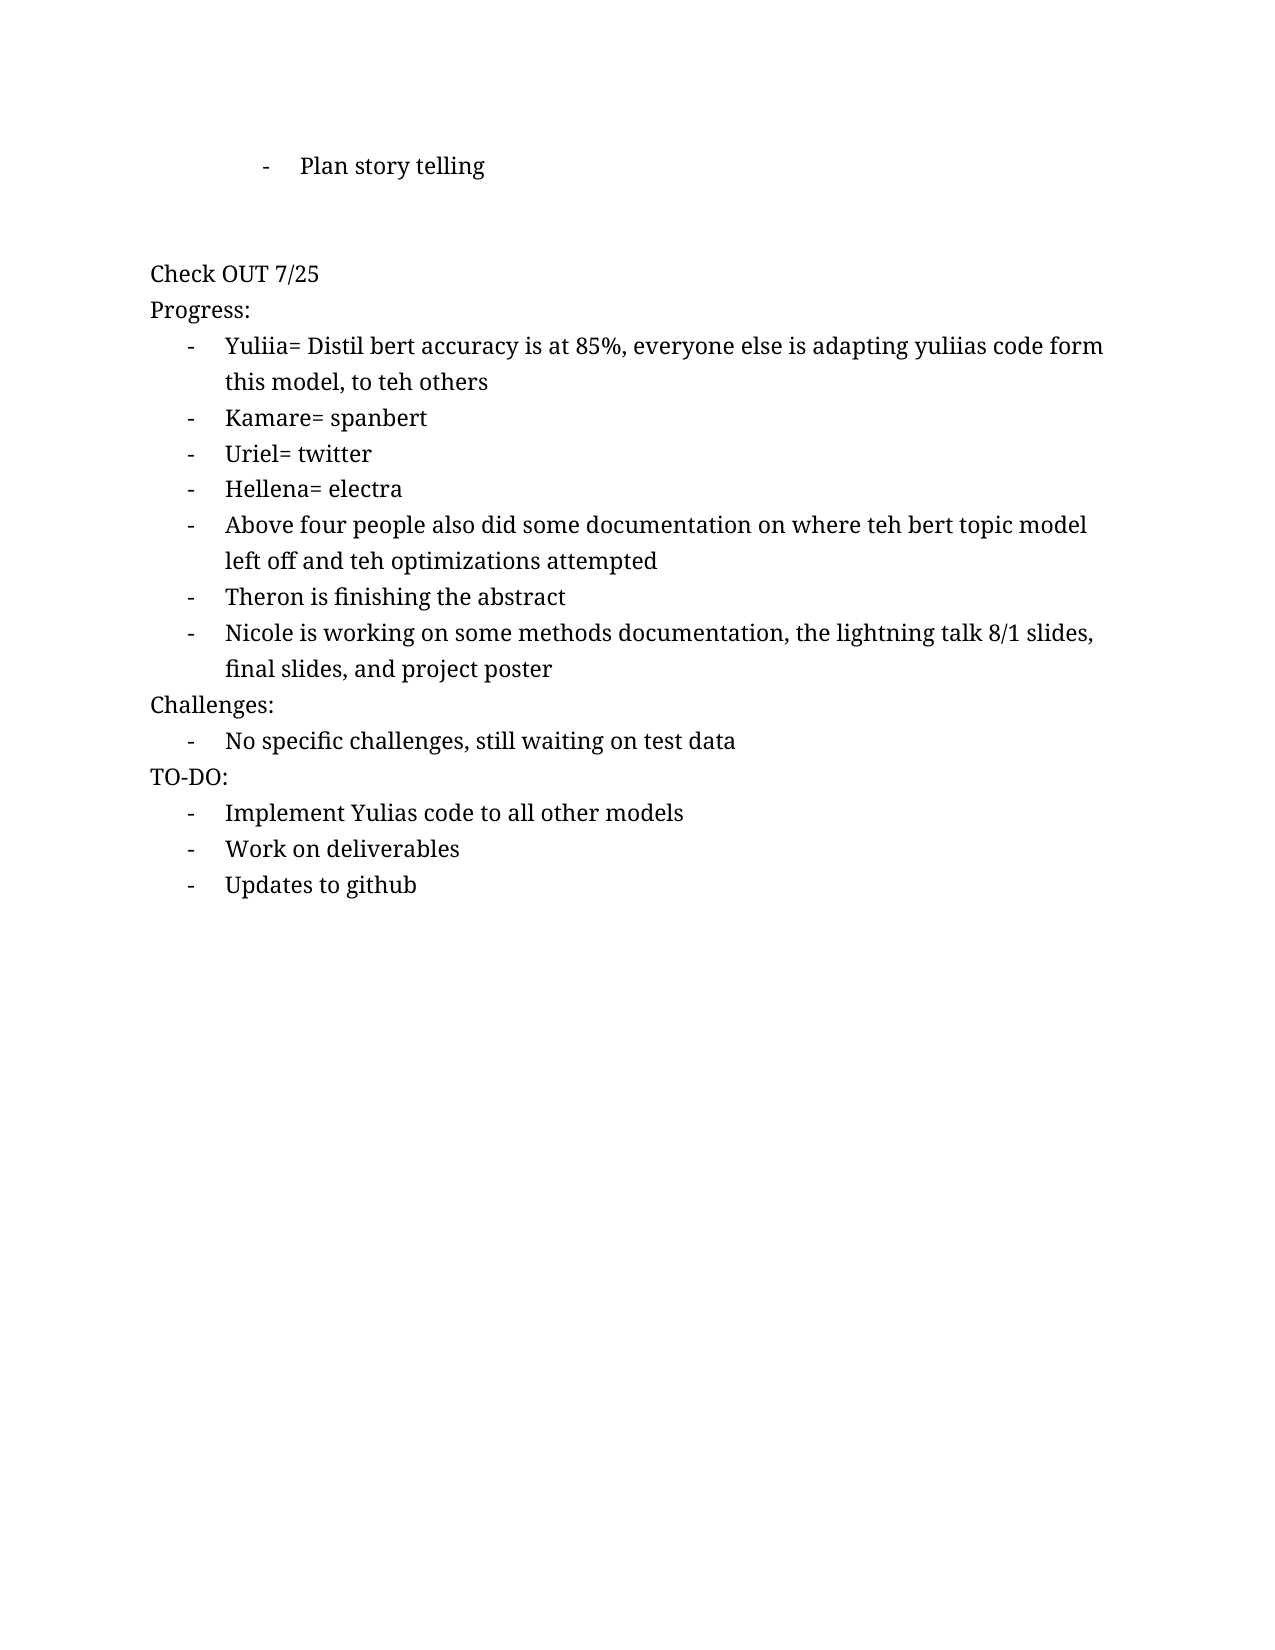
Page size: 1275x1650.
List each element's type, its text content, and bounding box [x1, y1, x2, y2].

text TO-DO: [150, 761, 1125, 792]
list Theron is finishing the abstract [187, 581, 1125, 612]
list Updates to github [187, 869, 1125, 900]
text Check OUT 7/25 [150, 258, 1125, 289]
list Hellena= electra [187, 473, 1125, 505]
list Implement Yulias code to all other models [187, 797, 1125, 828]
list Uriel= twitter [187, 437, 1125, 469]
text Challenges: [150, 689, 1125, 720]
list Work on deliverables [187, 833, 1125, 864]
list Nicole is working on some methods documentation, the lightning talk 8/1 slides, final slides, and project poster [187, 617, 1125, 684]
list Yuliia= Distil bert accuracy is at 85%, everyone else is adapting yuliias code form this model, to teh others [187, 330, 1125, 397]
list Kamare= spanbert [187, 402, 1125, 433]
text Progress: [150, 294, 1125, 325]
list No specific challenges, still waiting on test data [187, 725, 1125, 756]
list Plan story telling [262, 150, 1125, 181]
list Above four people also did some documentation on where teh bert topic model left off and teh optimizations attempted [187, 509, 1125, 577]
